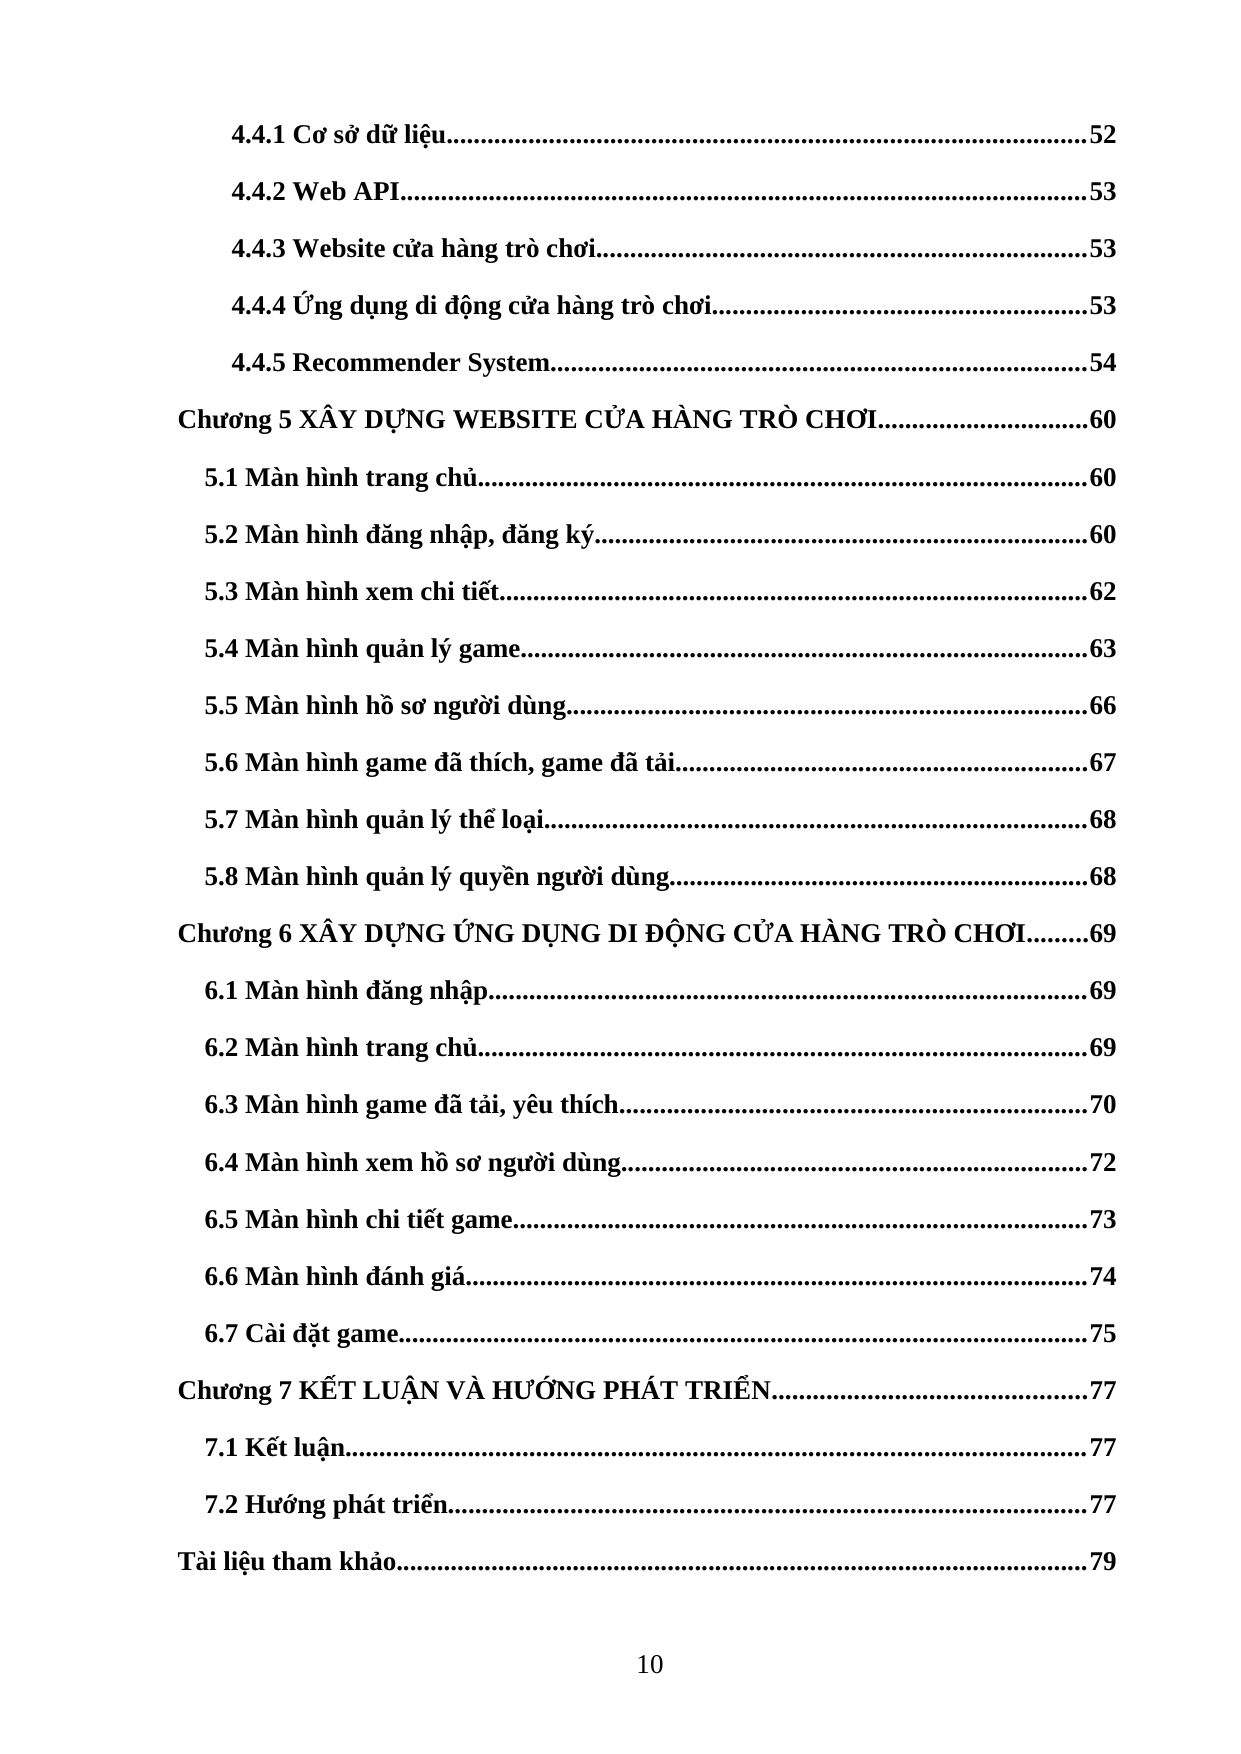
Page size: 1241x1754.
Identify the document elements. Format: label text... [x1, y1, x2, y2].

text 6.3 Màn hình game đã tải, yêu thích 70 [204, 1088, 1122, 1120]
text 6.6 Màn hình đánh giá 74 [204, 1260, 1122, 1291]
text 4.4.5 Recommender System 54 [231, 346, 1122, 378]
text 5.5 Màn hình hồ sơ người dùng 66 [204, 689, 1122, 720]
text 7.1 Kết luận 77 [204, 1431, 1122, 1462]
text 6.7 Cài đặt game 75 [204, 1317, 1122, 1348]
text 6.4 Màn hình xem hồ sơ người dùng 72 [204, 1146, 1122, 1177]
text 4.4.3 Website cửa hàng trò chơi 53 [231, 232, 1122, 263]
text 6.2 Màn hình trang chủ 69 [204, 1031, 1122, 1063]
text 4.4.1 Cơ sở dữ liệu 52 [231, 118, 1122, 149]
text 5.3 Màn hình xem chi tiết 62 [204, 575, 1122, 606]
text 4.4.2 Web API 53 [231, 175, 1122, 206]
text Chương 5 XÂY DỰNG WEBSITE CỬA HÀNG TRÒ CHƠI 60 [177, 403, 1122, 435]
text 5.6 Màn hình game đã thích, game đã tải 67 [204, 746, 1122, 777]
text 7.2 Hướng phát triển 77 [204, 1488, 1122, 1519]
text 5.4 Màn hình quản lý game 63 [204, 632, 1122, 663]
text 6.5 Màn hình chi tiết game 73 [204, 1203, 1122, 1234]
text 6.1 Màn hình đăng nhập 69 [204, 974, 1122, 1006]
text 5.7 Màn hình quản lý thể loại 68 [204, 803, 1122, 834]
text 4.4.4 Ứng dụng di động cửa hàng trò chơi 53 [231, 289, 1122, 321]
text Tài liệu tham khảo 79 [177, 1545, 1122, 1576]
text Chương 6 XÂY DỰNG ỨNG DỤNG DI ĐỘNG CỬA HÀNG TRÒ CHƠI 69 [177, 917, 1122, 948]
text 5.2 Màn hình đăng nhập, đăng ký 60 [204, 518, 1122, 549]
text 5.1 Màn hình trang chủ 60 [204, 461, 1122, 492]
text 5.8 Màn hình quản lý quyền người dùng 68 [204, 860, 1122, 891]
text Chương 7 KẾT LUẬN VÀ HƯỚNG PHÁT TRIỂN 77 [177, 1374, 1122, 1405]
